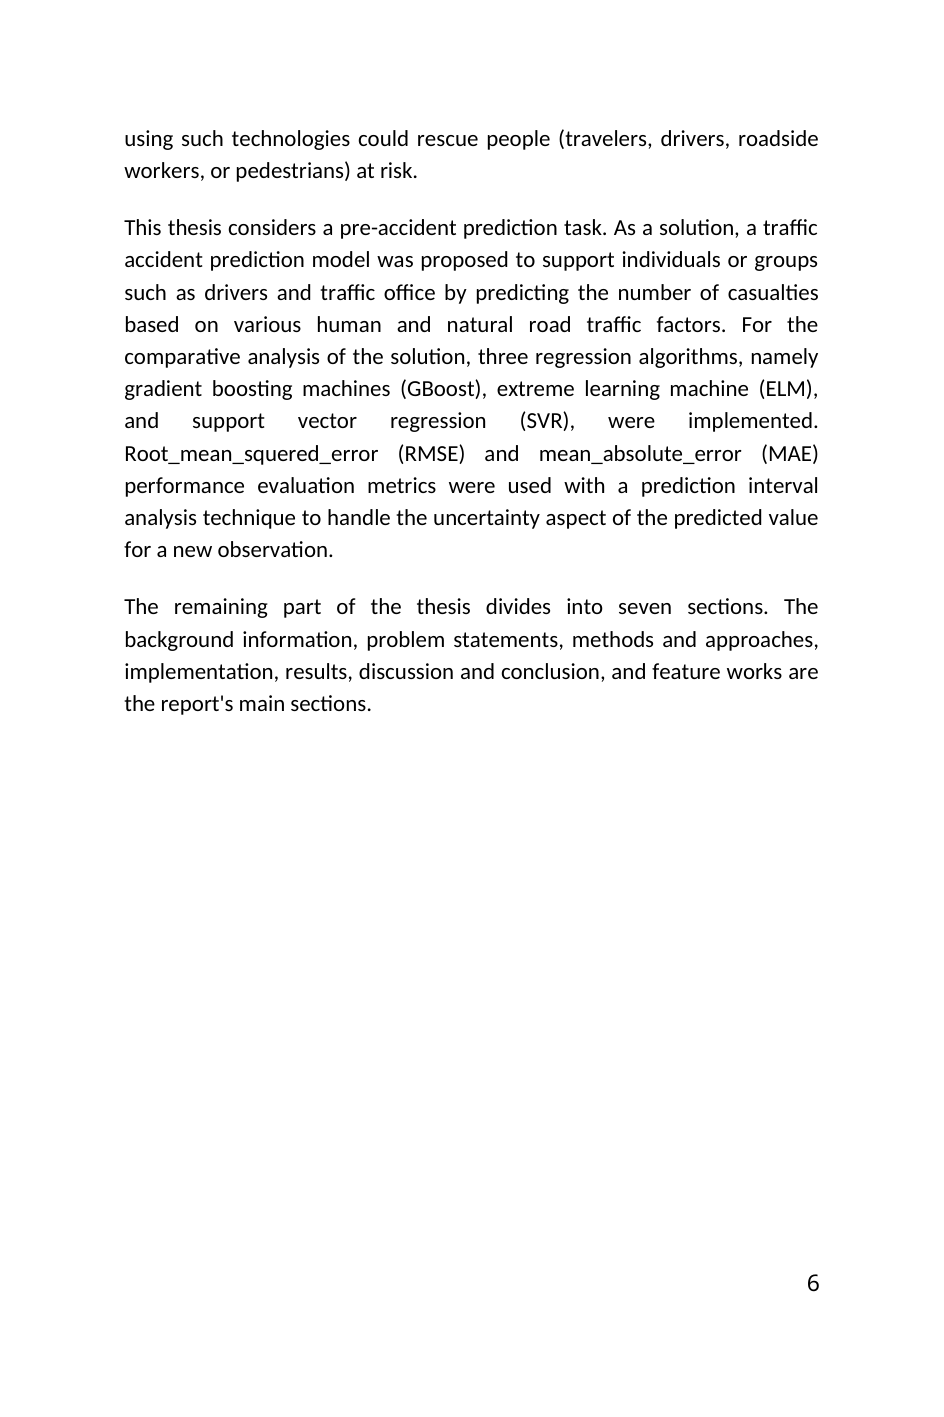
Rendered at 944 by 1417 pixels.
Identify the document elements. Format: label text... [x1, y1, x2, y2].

text The remaining part of the thesis divides into seven sections. The background information, problem statements, methods and approaches, implementation, results, discussion and conclusion, and feature works are the report's main sections. [124, 592, 820, 717]
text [124, 124, 820, 184]
text This thesis considers a pre-accident prediction task. As a solution, a traffic accident prediction model was proposed to support individuals or groups such as drivers and traffic office by predicting the number of casualties based on various human and natural road traffic factors. For the comparative analysis of the solution, three regression algorithms, namely gradient boosting machines (GBoost), extreme learning machine (ELM), and support vector regression (SVR), were implemented. Root_mean_squered_error (RMSE) and mean_absolute_error (MAE) performance evaluation metrics were used with a prediction interval analysis technique to handle the uncertainty aspect of the predicted value for a new observation. [124, 213, 820, 563]
